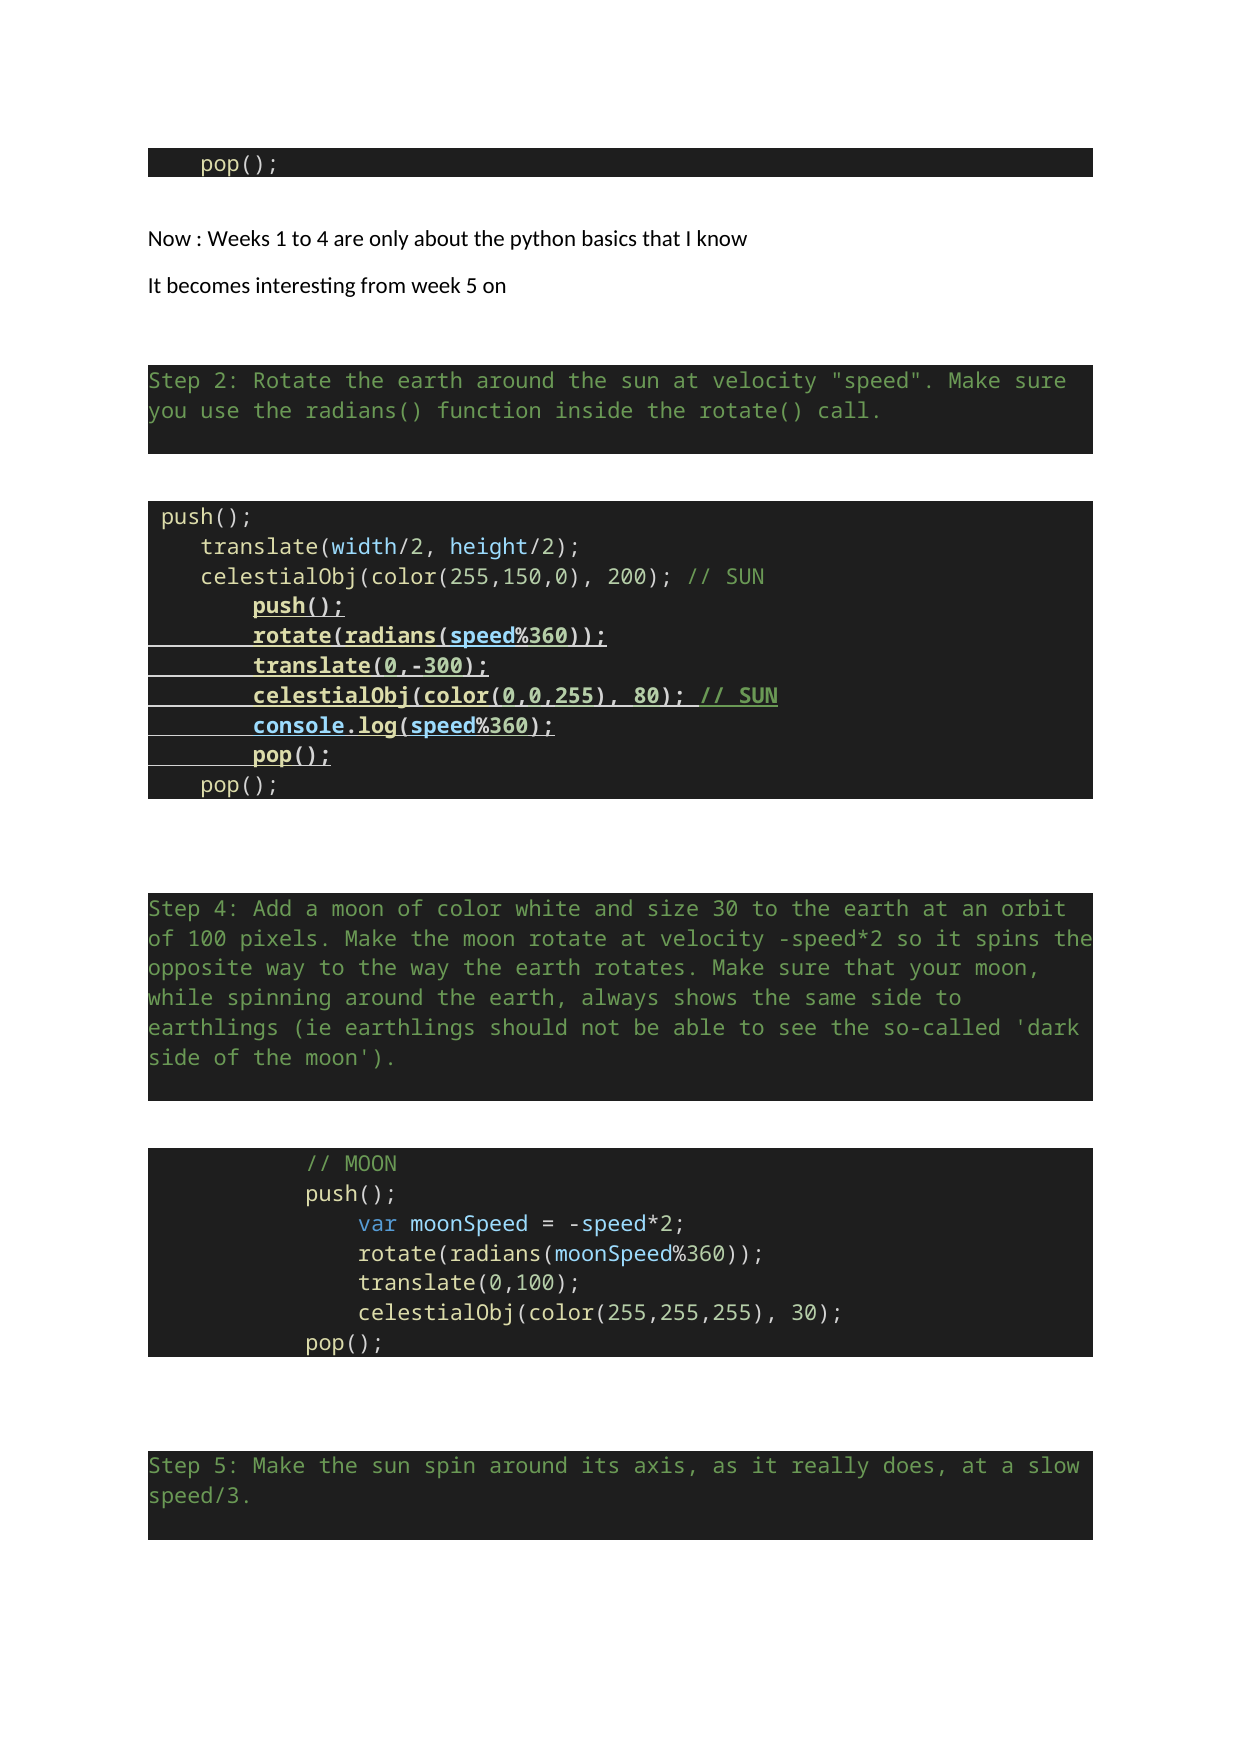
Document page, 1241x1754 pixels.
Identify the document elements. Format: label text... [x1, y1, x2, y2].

text pop(); [148, 1327, 1093, 1357]
text Step 5: Make the sun spin around its axis, as it really does, at a slow speed/3. [148, 1451, 1093, 1510]
text pop(); [148, 769, 1093, 799]
text Step 2: Rotate the earth around the sun at velocity "speed". Make sure you use the radians() function inside the rotate() call. [148, 365, 1093, 424]
text // MOON [148, 1148, 1093, 1178]
text pop(); [148, 148, 1093, 177]
text push(); [148, 591, 1093, 620]
text celestialObj(color(0,0,255), 80); // SUN [148, 680, 1093, 710]
text Now : Weeks 1 to 4 are only about the python basics that I know [148, 224, 1093, 252]
text celestialObj(color(255,255,255), 30); [148, 1297, 1093, 1327]
text rotate(radians(speed%360)); [148, 620, 1093, 650]
text push(); [148, 501, 1093, 531]
text translate(width/2, height/2); [148, 531, 1093, 561]
text pop(); [148, 739, 1093, 769]
text var moonSpeed = -speed*2; [148, 1208, 1093, 1238]
text celestialObj(color(255,150,0), 200); // SUN [148, 561, 1093, 591]
text push(); [148, 1178, 1093, 1208]
text translate(0,100); [148, 1267, 1093, 1297]
text console.log(speed%360); [148, 710, 1093, 739]
text translate(0,-300); [148, 650, 1093, 680]
text Step 4: Add a moon of color white and size 30 to the earth at an orbit of 100 pixels. Make the moon rotate at velocity -speed*2 so it spins the opposite way to the way the earth rotates. Make sure that your moon, while spinning around the earth, always shows the same side to earthlings (ie earthlings should not be able to see the so-called 'dark side of the moon'). [148, 893, 1093, 1072]
text It becomes interesting from week 5 on [148, 271, 1093, 299]
text rotate(radians(moonSpeed%360)); [148, 1238, 1093, 1267]
